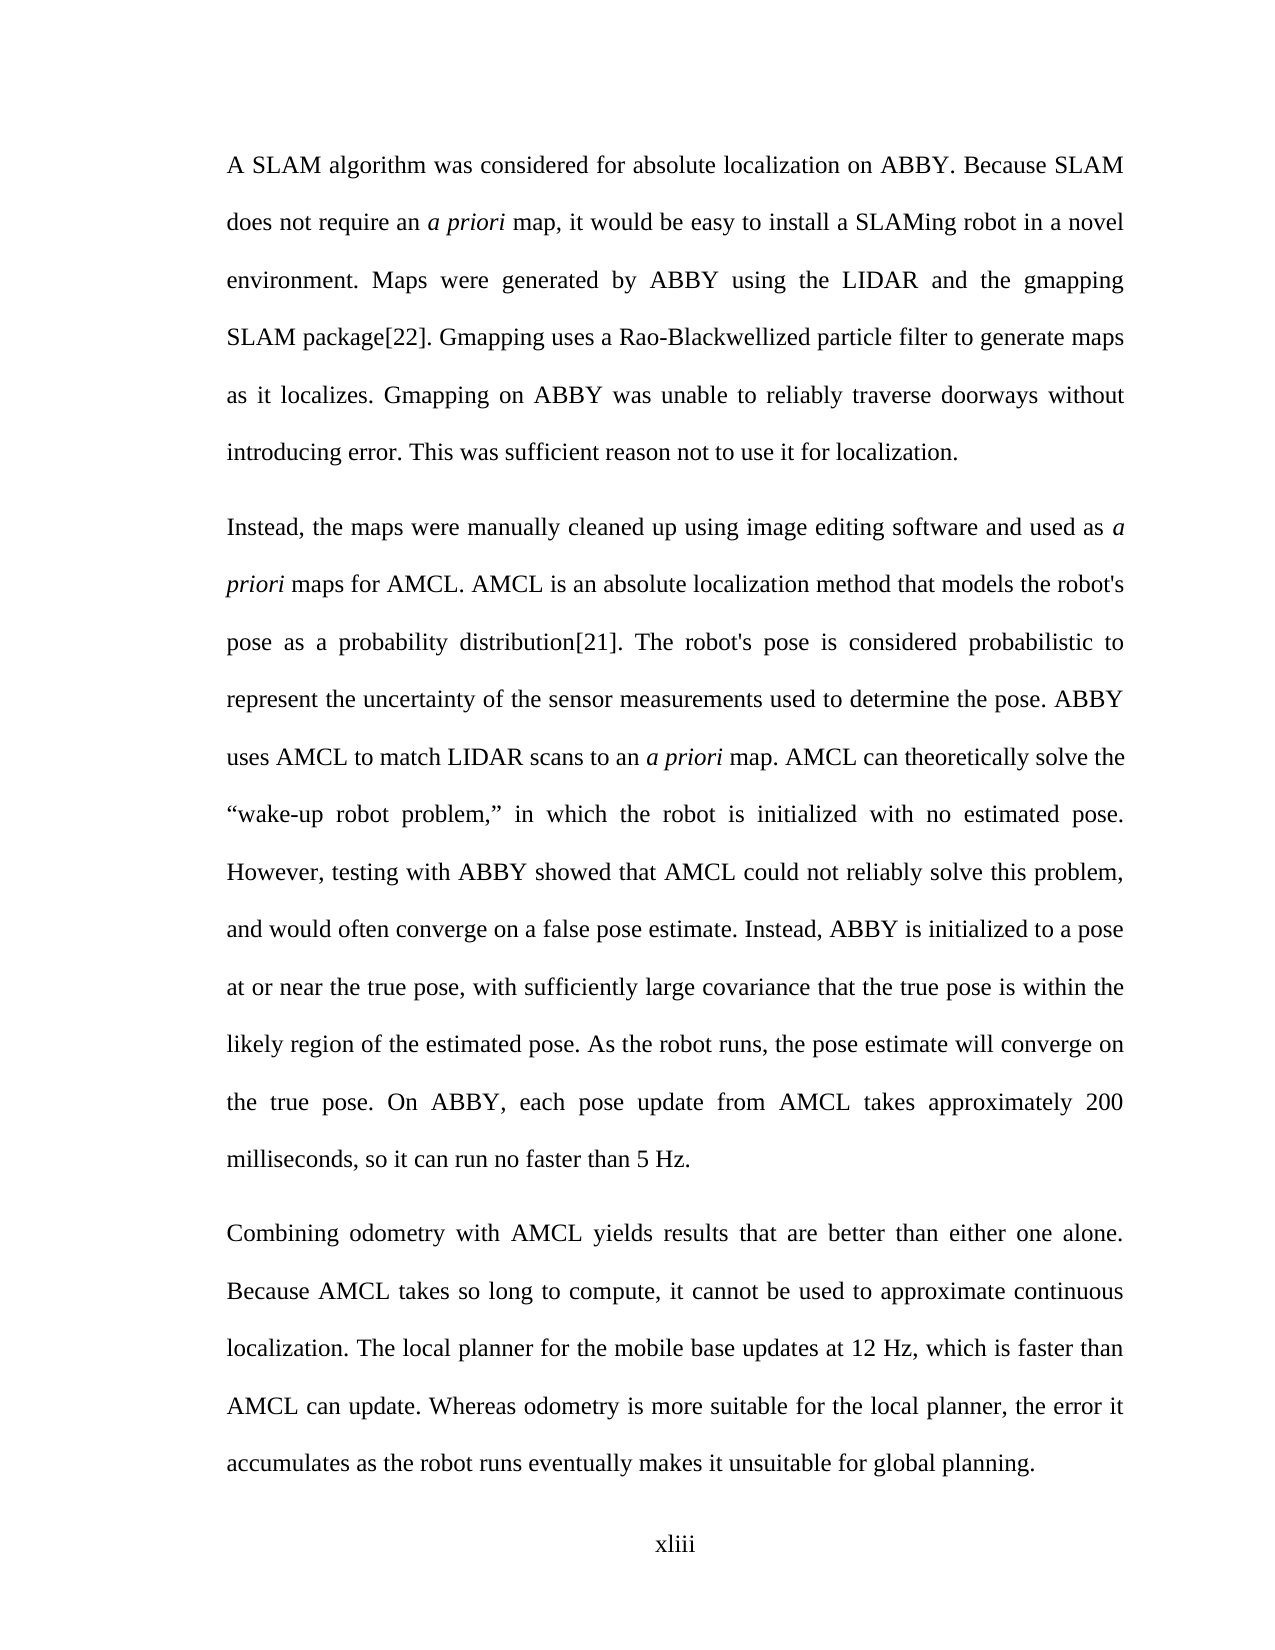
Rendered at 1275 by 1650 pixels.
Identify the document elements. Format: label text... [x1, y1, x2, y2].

text Combining odometry with AMCL yields results that are better than either one alone. Because AMCL takes so long to compute, it cannot be used to approximate continuous localization. The local planner for the mobile base updates at 12 Hz, which is faster than AMCL can update. Whereas odometry is more suitable for the local planner, the error it accumulates as the robot runs eventually makes it unsuitable for global planning. [226, 1218, 1125, 1477]
text A SLAM algorithm was considered for absolute localization on ABBY. Because SLAM does not require an a priori map, it would be easy to install a SLAMing robot in a novel environment. Maps were generated by ABBY using the LIDAR and the gmapping SLAM package[22]. Gmapping uses a Rao-Blackwellized particle filter to generate maps as it localizes. Gmapping on ABBY was unable to reliably traverse doorways without introducing error. This was sufficient reason not to use it for localization. [226, 150, 1125, 466]
text Instead, the maps were manually cleaned up using image editing software and used as a priori maps for AMCL. AMCL is an absolute localization method that models the robot's pose as a probability distribution[21]. The robot's pose is considered probabilistic to represent the uncertainty of the sensor measurements used to determine the pose. ABBY uses AMCL to match LIDAR scans to an a priori map. AMCL can theoretically solve the “wake-up robot problem,” in which the robot is initialized with no estimated pose. However, testing with ABBY showed that AMCL could not reliably solve this problem, and would often converge on a false pose estimate. Instead, ABBY is initialized to a pose at or near the true pose, with sufficiently large covariance that the true pose is within the likely region of the estimated pose. As the robot runs, the pose estimate will converge on the true pose. On ABBY, each pose update from AMCL takes approximately 200 milliseconds, so it can run no faster than 5 Hz. [226, 512, 1125, 1173]
